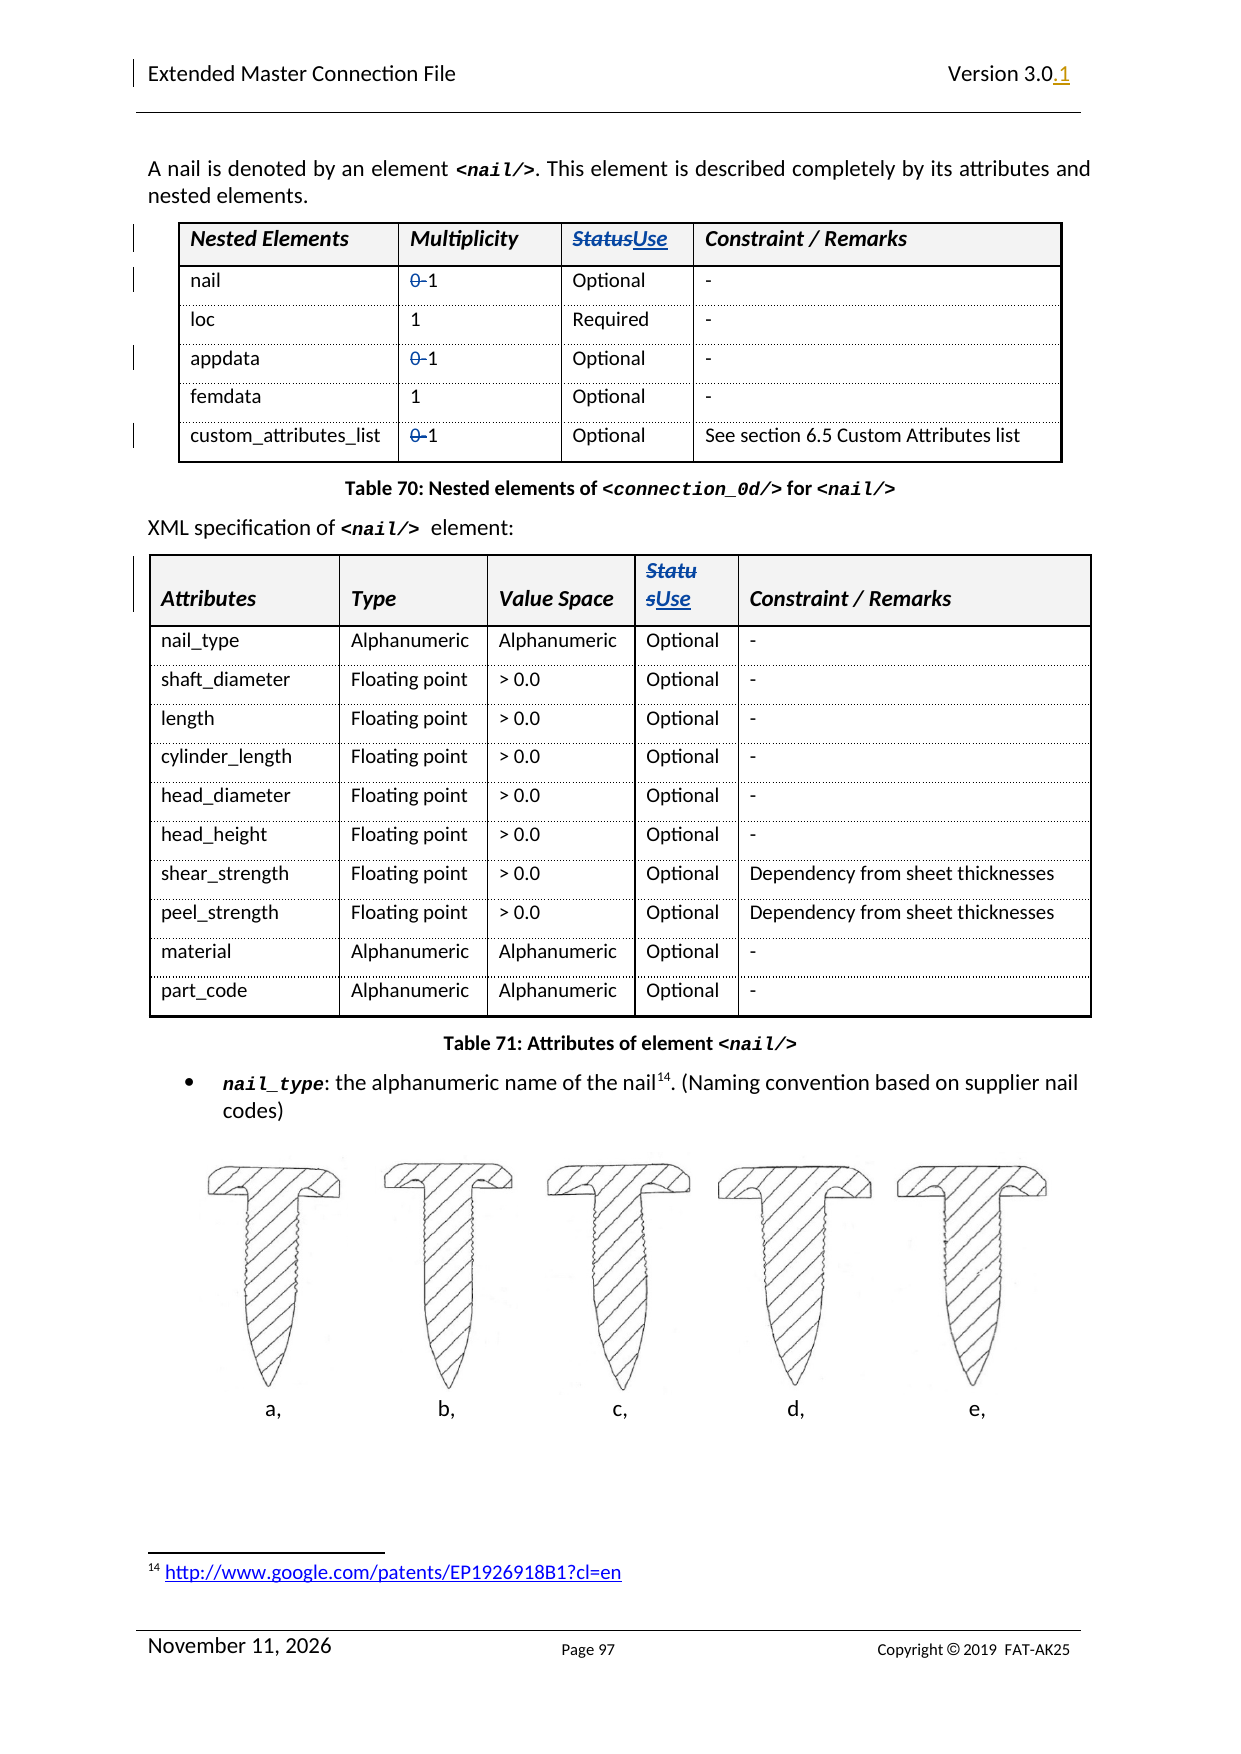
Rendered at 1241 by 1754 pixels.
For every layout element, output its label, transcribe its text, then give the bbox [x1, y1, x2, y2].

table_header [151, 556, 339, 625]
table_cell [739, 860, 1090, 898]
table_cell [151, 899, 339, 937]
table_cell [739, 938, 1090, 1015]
picture [375, 1155, 519, 1392]
picture [198, 1155, 348, 1392]
text XML specification of <nail/> element: [148, 513, 1092, 542]
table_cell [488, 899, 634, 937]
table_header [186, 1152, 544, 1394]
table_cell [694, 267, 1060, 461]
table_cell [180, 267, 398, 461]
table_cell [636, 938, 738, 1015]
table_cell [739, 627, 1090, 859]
picture [544, 1152, 696, 1395]
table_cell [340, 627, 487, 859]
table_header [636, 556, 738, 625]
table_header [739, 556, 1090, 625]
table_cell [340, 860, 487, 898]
text Table 71: Attributes of element <nail/> [148, 1030, 1092, 1056]
picture [891, 1152, 1054, 1395]
text A nail is denoted by an element <nail/>. This element is described completely by its attributes and nested elements. [148, 154, 1092, 210]
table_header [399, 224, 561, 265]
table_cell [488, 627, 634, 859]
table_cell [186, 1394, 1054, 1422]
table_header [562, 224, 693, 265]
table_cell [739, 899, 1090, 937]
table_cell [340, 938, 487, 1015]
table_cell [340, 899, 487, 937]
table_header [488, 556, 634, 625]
text Table 70: Nested elements of <connection_0d/> for <nail/> [148, 475, 1092, 501]
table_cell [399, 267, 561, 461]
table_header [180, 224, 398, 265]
list nail_type: the alphanumeric name of the nail. (Naming convention based on supplier nail codes) [185, 1068, 1092, 1124]
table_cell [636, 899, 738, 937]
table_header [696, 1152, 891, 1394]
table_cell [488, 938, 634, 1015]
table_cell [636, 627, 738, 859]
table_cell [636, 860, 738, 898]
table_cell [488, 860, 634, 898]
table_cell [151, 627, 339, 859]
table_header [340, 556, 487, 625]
picture [718, 1155, 875, 1392]
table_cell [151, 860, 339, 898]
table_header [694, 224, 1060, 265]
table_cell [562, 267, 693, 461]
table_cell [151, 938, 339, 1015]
